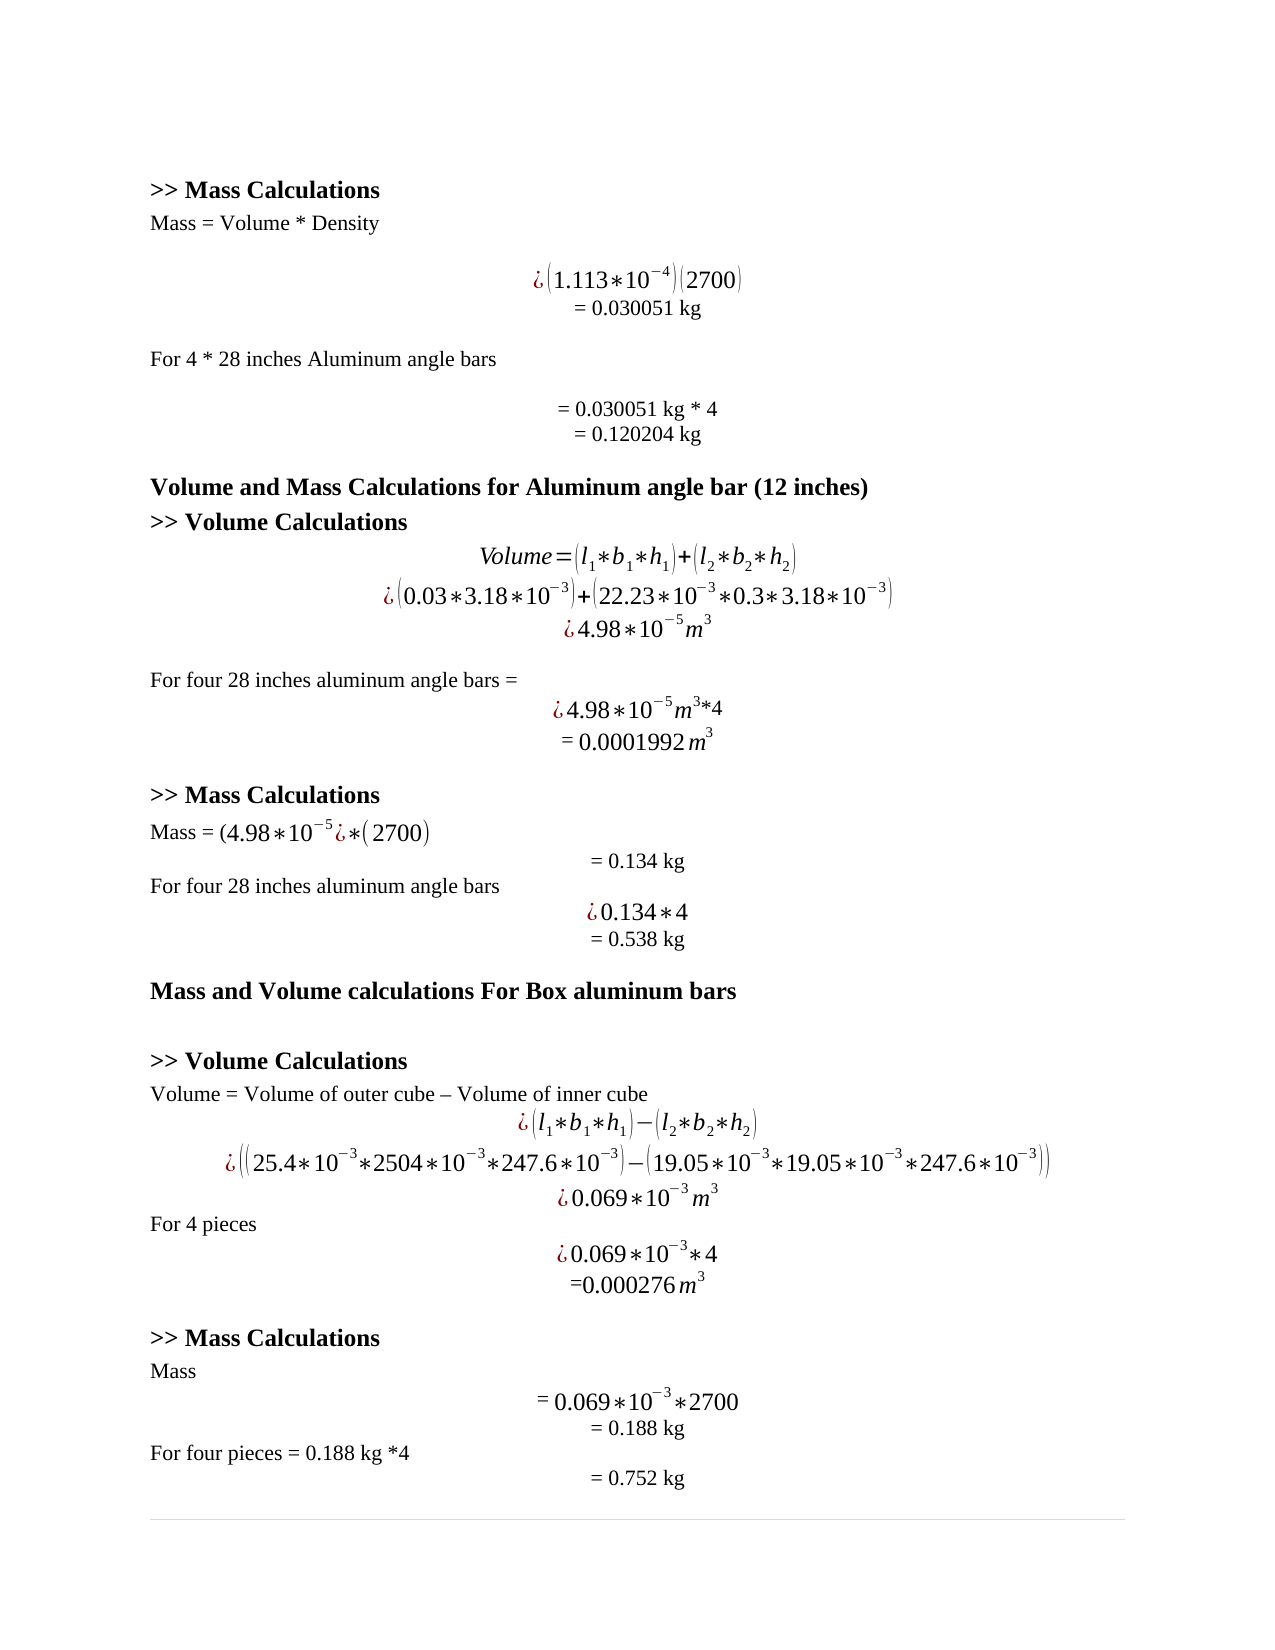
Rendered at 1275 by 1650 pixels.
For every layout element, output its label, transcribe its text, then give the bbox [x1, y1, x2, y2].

text *4 [150, 692, 1125, 724]
text = 0.752 kg [150, 1465, 1125, 1490]
text = 0.030051 kg * 4 [150, 396, 1125, 421]
text = [150, 1267, 1125, 1298]
text >> Mass Calculations [150, 175, 1125, 204]
text = 0.538 kg [150, 926, 1125, 951]
text = [150, 724, 1125, 755]
text Mass [150, 1358, 1125, 1383]
text Mass and Volume calculations For Box aluminum bars [150, 976, 1125, 1005]
text = 0.120204 kg [150, 421, 1125, 446]
text = 0.030051 kg [150, 295, 1125, 320]
text Volume = Volume of outer cube – Volume of inner cube [150, 1081, 1125, 1107]
text For 4 pieces [150, 1211, 1125, 1236]
text >> Mass Calculations [150, 1323, 1125, 1352]
text >> Volume Calculations [150, 1046, 1125, 1075]
text >> Volume Calculations [150, 507, 1125, 535]
text Mass = ( [150, 815, 1125, 848]
text For four pieces = 0.188 kg *4 [150, 1440, 1125, 1465]
text Mass = Volume * Density [150, 210, 1125, 235]
text For 4 * 28 inches Aluminum angle bars [150, 346, 1125, 371]
text For four 28 inches aluminum angle bars [150, 873, 1125, 898]
text = 0.188 kg [150, 1415, 1125, 1440]
text For four 28 inches aluminum angle bars = [150, 667, 1125, 692]
text = 0.134 kg [150, 848, 1125, 873]
text = [150, 1383, 1125, 1415]
text Volume and Mass Calculations for Aluminum angle bar (12 inches) [150, 472, 1125, 500]
text >> Mass Calculations [150, 780, 1125, 809]
